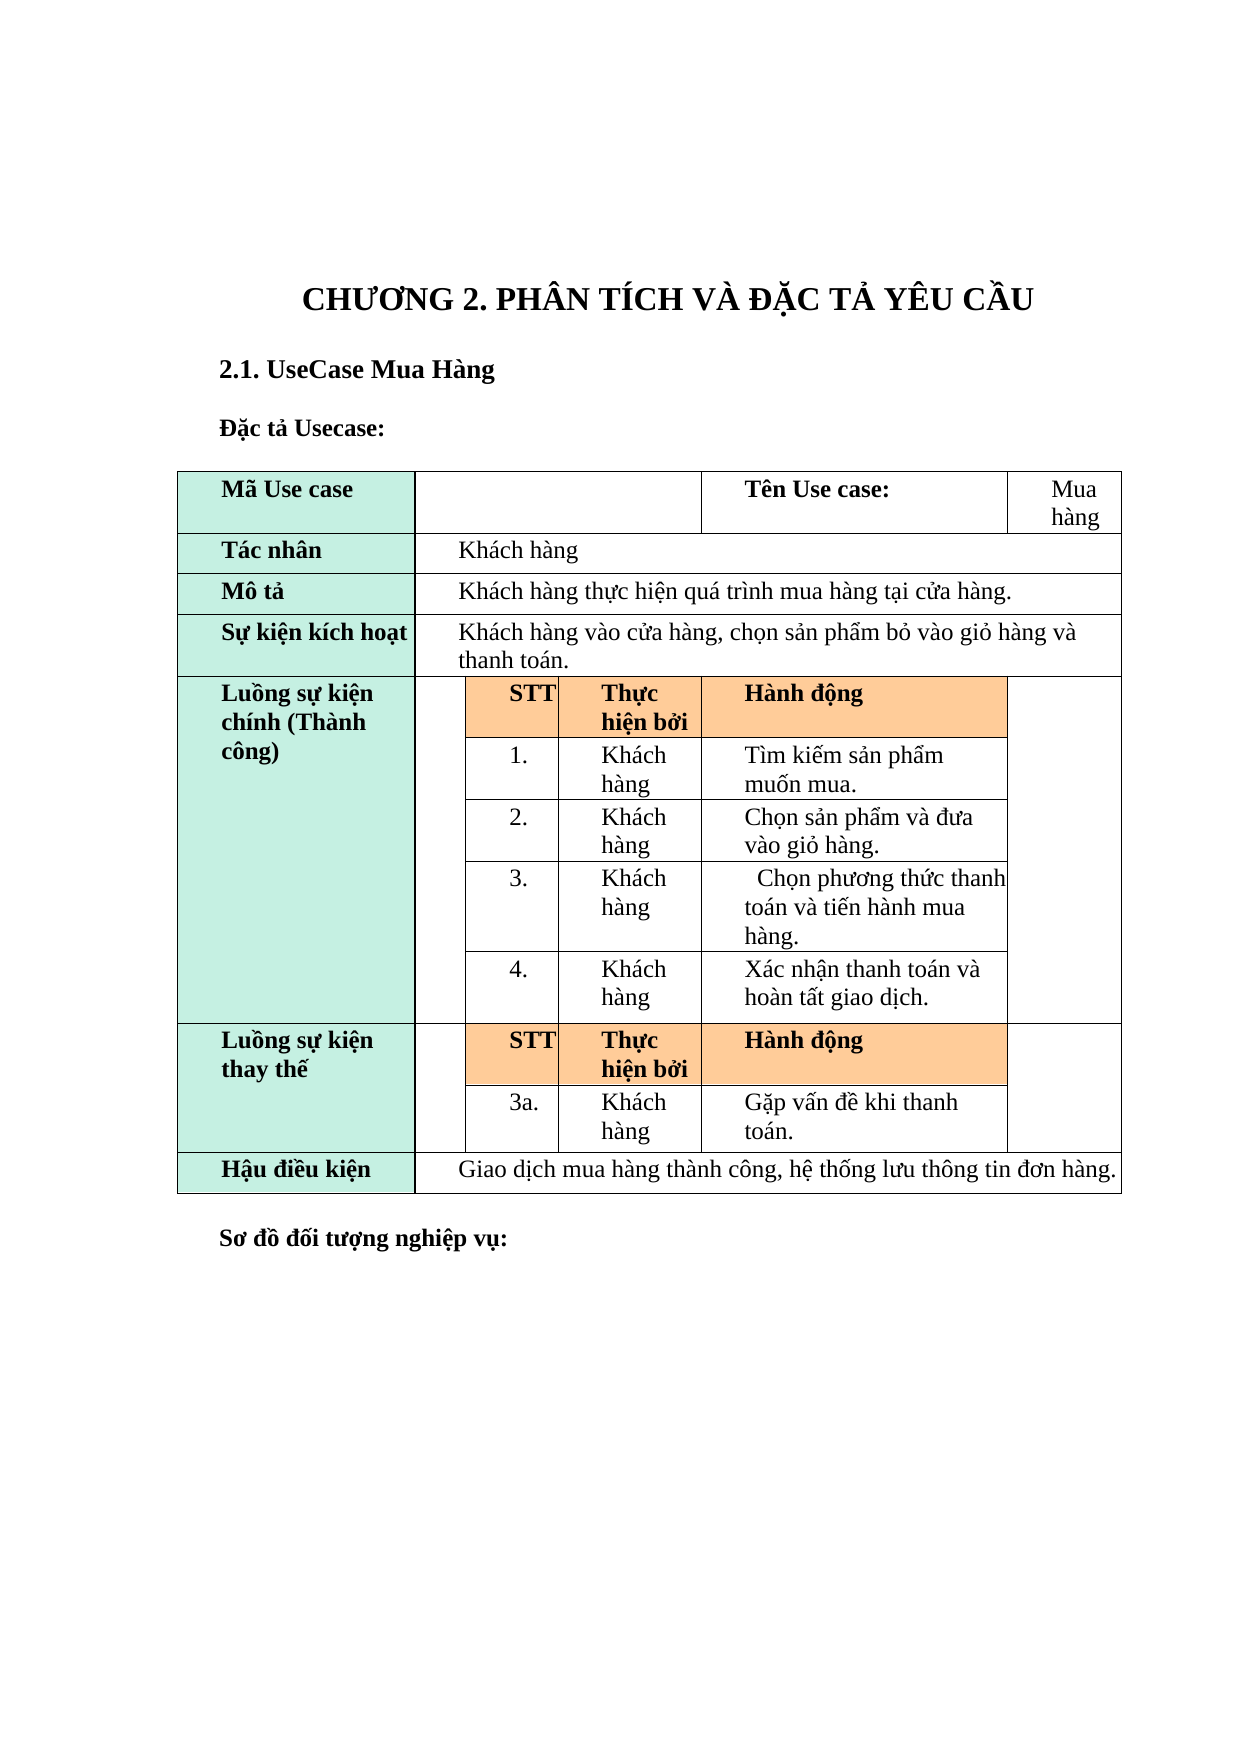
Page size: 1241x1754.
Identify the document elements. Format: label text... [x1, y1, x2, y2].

table_cell Khách hàng vào cửa hàng, chọn sản phẩm bỏ vào giỏ hàng và thanh toán. [416, 615, 1121, 676]
table_cell Luồng sự kiện chính (Thành công) [178, 677, 414, 1023]
text Đặc tả Usecase: [219, 413, 1122, 442]
table_cell Thực hiện bởi [559, 677, 701, 737]
table_cell 4. [466, 952, 558, 1023]
text CHƯƠNG 2. PHÂN TÍCH VÀ ĐẶC TẢ YÊU CẦU [214, 279, 1122, 318]
table_cell Thực hiện bởi [559, 1024, 701, 1084]
table_cell [416, 1024, 465, 1152]
table_cell Gặp vấn đề khi thanh toán. [702, 1086, 1007, 1152]
table_cell 3. [466, 862, 558, 951]
table_cell [1008, 677, 1121, 1023]
table_cell Khách hàng thực hiện quá trình mua hàng tại cửa hàng. [416, 574, 1121, 614]
table_cell 2. [466, 800, 558, 861]
table_cell Giao dịch mua hàng thành công, hệ thống lưu thông tin đơn hàng. [416, 1153, 1121, 1192]
table_cell STT [466, 677, 558, 737]
text 2.1. UseCase Mua Hàng [219, 353, 1122, 384]
table_cell Khách hàng [559, 738, 701, 799]
table_cell Khách hàng [559, 952, 701, 1023]
table_cell Xác nhận thanh toán và hoàn tất giao dịch. [702, 952, 1007, 1023]
table_cell Luồng sự kiện thay thế [178, 1024, 414, 1152]
table_cell Tìm kiếm sản phẩm muốn mua. [702, 738, 1007, 799]
table_header Tên Use case: [702, 472, 1007, 533]
table_cell Khách hàng [416, 534, 1121, 573]
table_cell Hậu điều kiện [178, 1153, 414, 1192]
table_cell 1. [466, 738, 558, 799]
table_cell Chọn phương thức thanh toán và tiến hành mua hàng. [702, 862, 1007, 951]
table_cell [1008, 1024, 1121, 1152]
table_cell Tác nhân [178, 534, 414, 573]
table_cell 3a. [466, 1086, 558, 1152]
table_header [416, 472, 701, 533]
table_cell Khách hàng [559, 862, 701, 951]
table_cell Hành động [702, 1024, 1007, 1084]
table_cell Khách hàng [559, 1086, 701, 1152]
table_cell Sự kiện kích hoạt [178, 615, 414, 676]
table_cell Chọn sản phẩm và đưa vào giỏ hàng. [702, 800, 1007, 861]
table_cell STT [466, 1024, 558, 1084]
table_header Mua hàng [1008, 472, 1121, 533]
table_cell [416, 677, 465, 1023]
table_cell Hành động [702, 677, 1007, 737]
table_cell Mô tả [178, 574, 414, 614]
table_header Mã Use case [178, 472, 414, 533]
text Sơ đồ đối tượng nghiệp vụ: [219, 1223, 1122, 1251]
table_cell Khách hàng [559, 800, 701, 861]
